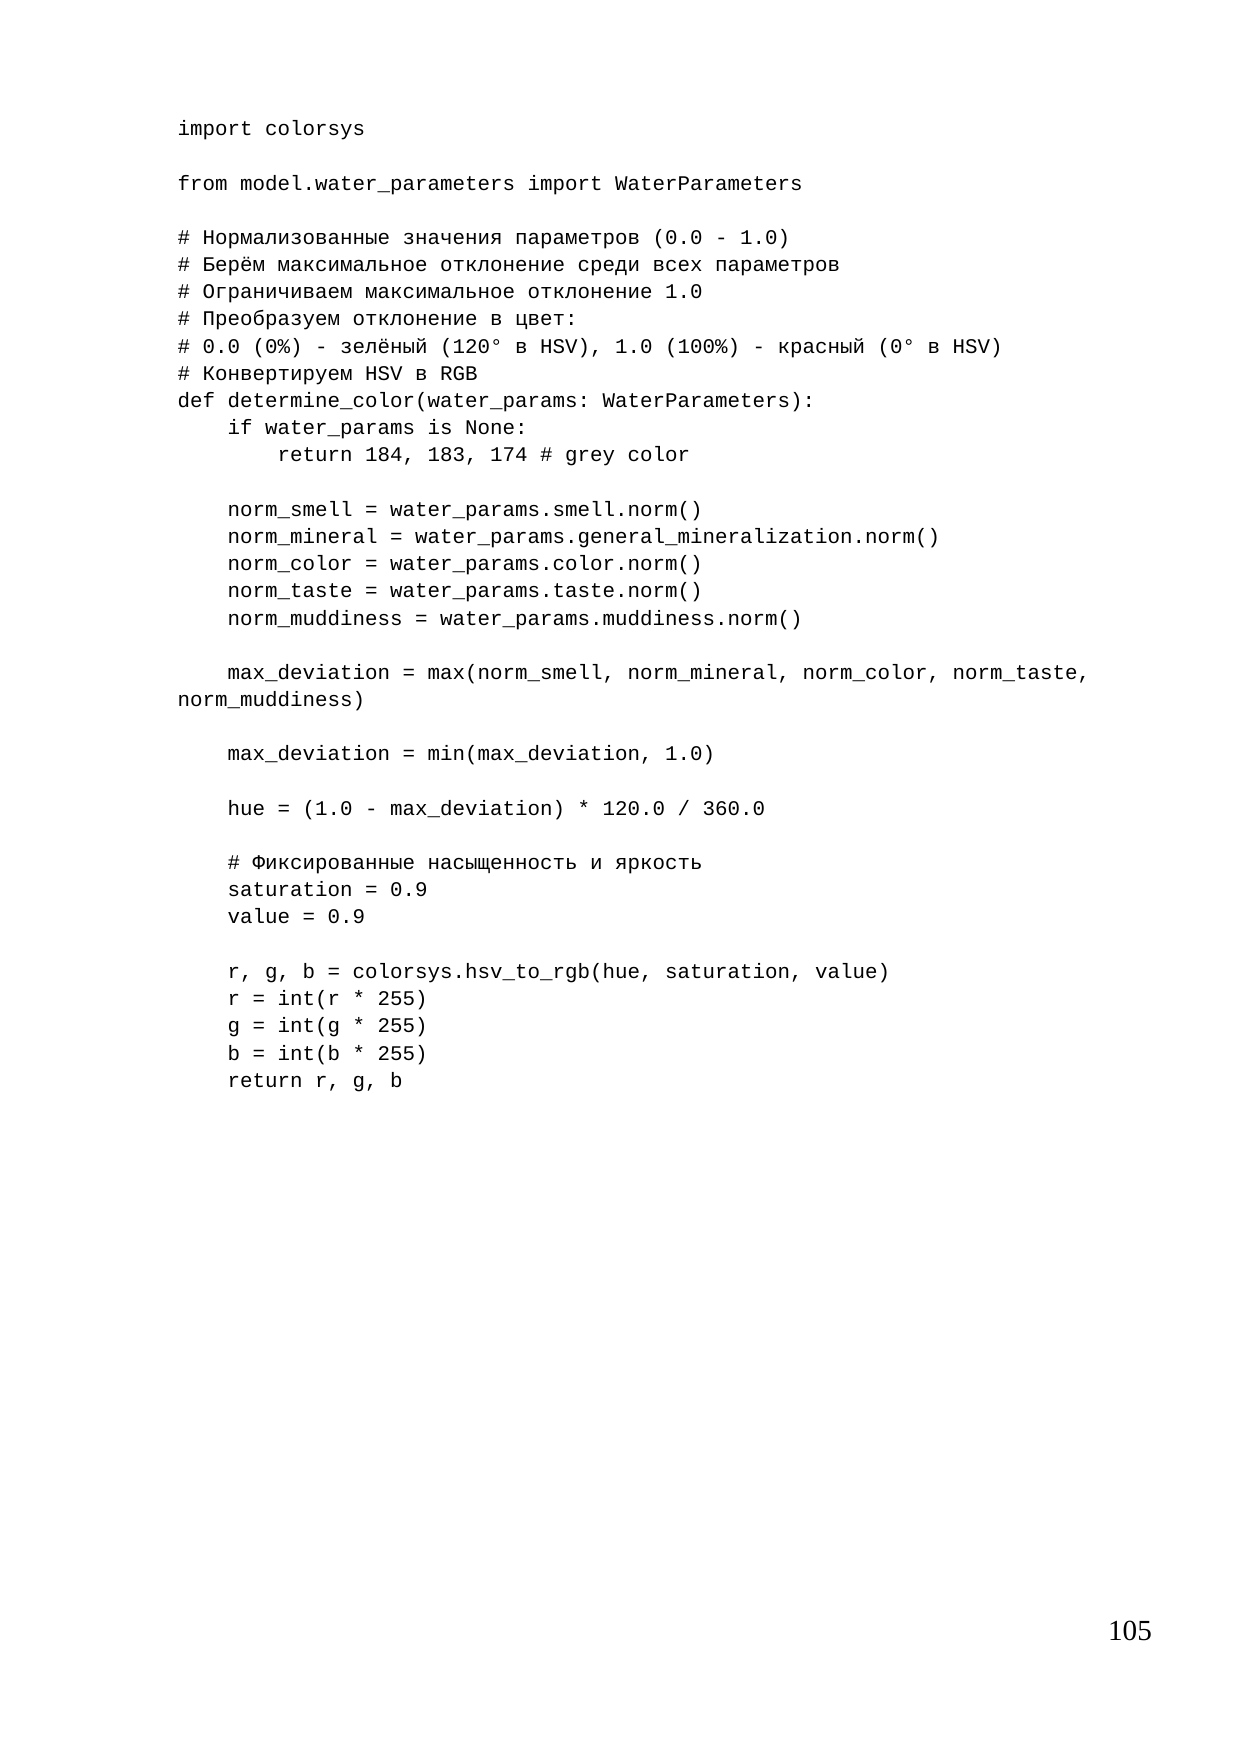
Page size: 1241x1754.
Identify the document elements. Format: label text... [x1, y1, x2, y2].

text b = int(b * 255) [177, 1042, 1152, 1066]
text max_deviation = min(max_deviation, 1.0) [177, 743, 1152, 767]
text value = 0.9 [177, 907, 1152, 930]
text # 0.0 (0%) - зелёный (120° в HSV), 1.0 (100%) - красный (0° в HSV) [177, 336, 1152, 359]
text norm_color = water_params.color.norm() [177, 553, 1152, 577]
text from model.water_parameters import WaterParameters [177, 172, 1152, 196]
text # Фиксированные насыщенность и яркость [177, 852, 1152, 876]
text return 184, 183, 174 # grey color [177, 444, 1152, 468]
text # Преобразуем отклонение в цвет: [177, 308, 1152, 332]
text g = int(g * 255) [177, 1015, 1152, 1039]
text r, g, b = colorsys.hsv_to_rgb(hue, saturation, value) [177, 961, 1152, 984]
text # Конвертируем HSV в RGB [177, 363, 1152, 386]
text return r, g, b [177, 1070, 1152, 1093]
text # Нормализованные значения параметров (0.0 - 1.0) [177, 227, 1152, 251]
text if water_params is None: [177, 417, 1152, 441]
text norm_taste = water_params.taste.norm() [177, 580, 1152, 604]
text saturation = 0.9 [177, 879, 1152, 903]
text norm_mineral = water_params.general_mineralization.norm() [177, 526, 1152, 549]
text max_deviation = max(norm_smell, norm_mineral, norm_color, norm_taste, norm_muddiness) [177, 662, 1152, 713]
text norm_smell = water_params.smell.norm() [177, 499, 1152, 522]
text # Ограничиваем максимальное отклонение 1.0 [177, 281, 1152, 305]
text def determine_color(water_params: WaterParameters): [177, 390, 1152, 414]
text hue = (1.0 - max_deviation) * 120.0 / 360.0 [177, 798, 1152, 821]
text r = int(r * 255) [177, 988, 1152, 1012]
text import colorsys [177, 118, 1152, 142]
text # Берём максимальное отклонение среди всех параметров [177, 254, 1152, 278]
text norm_muddiness = water_params.muddiness.norm() [177, 607, 1152, 631]
